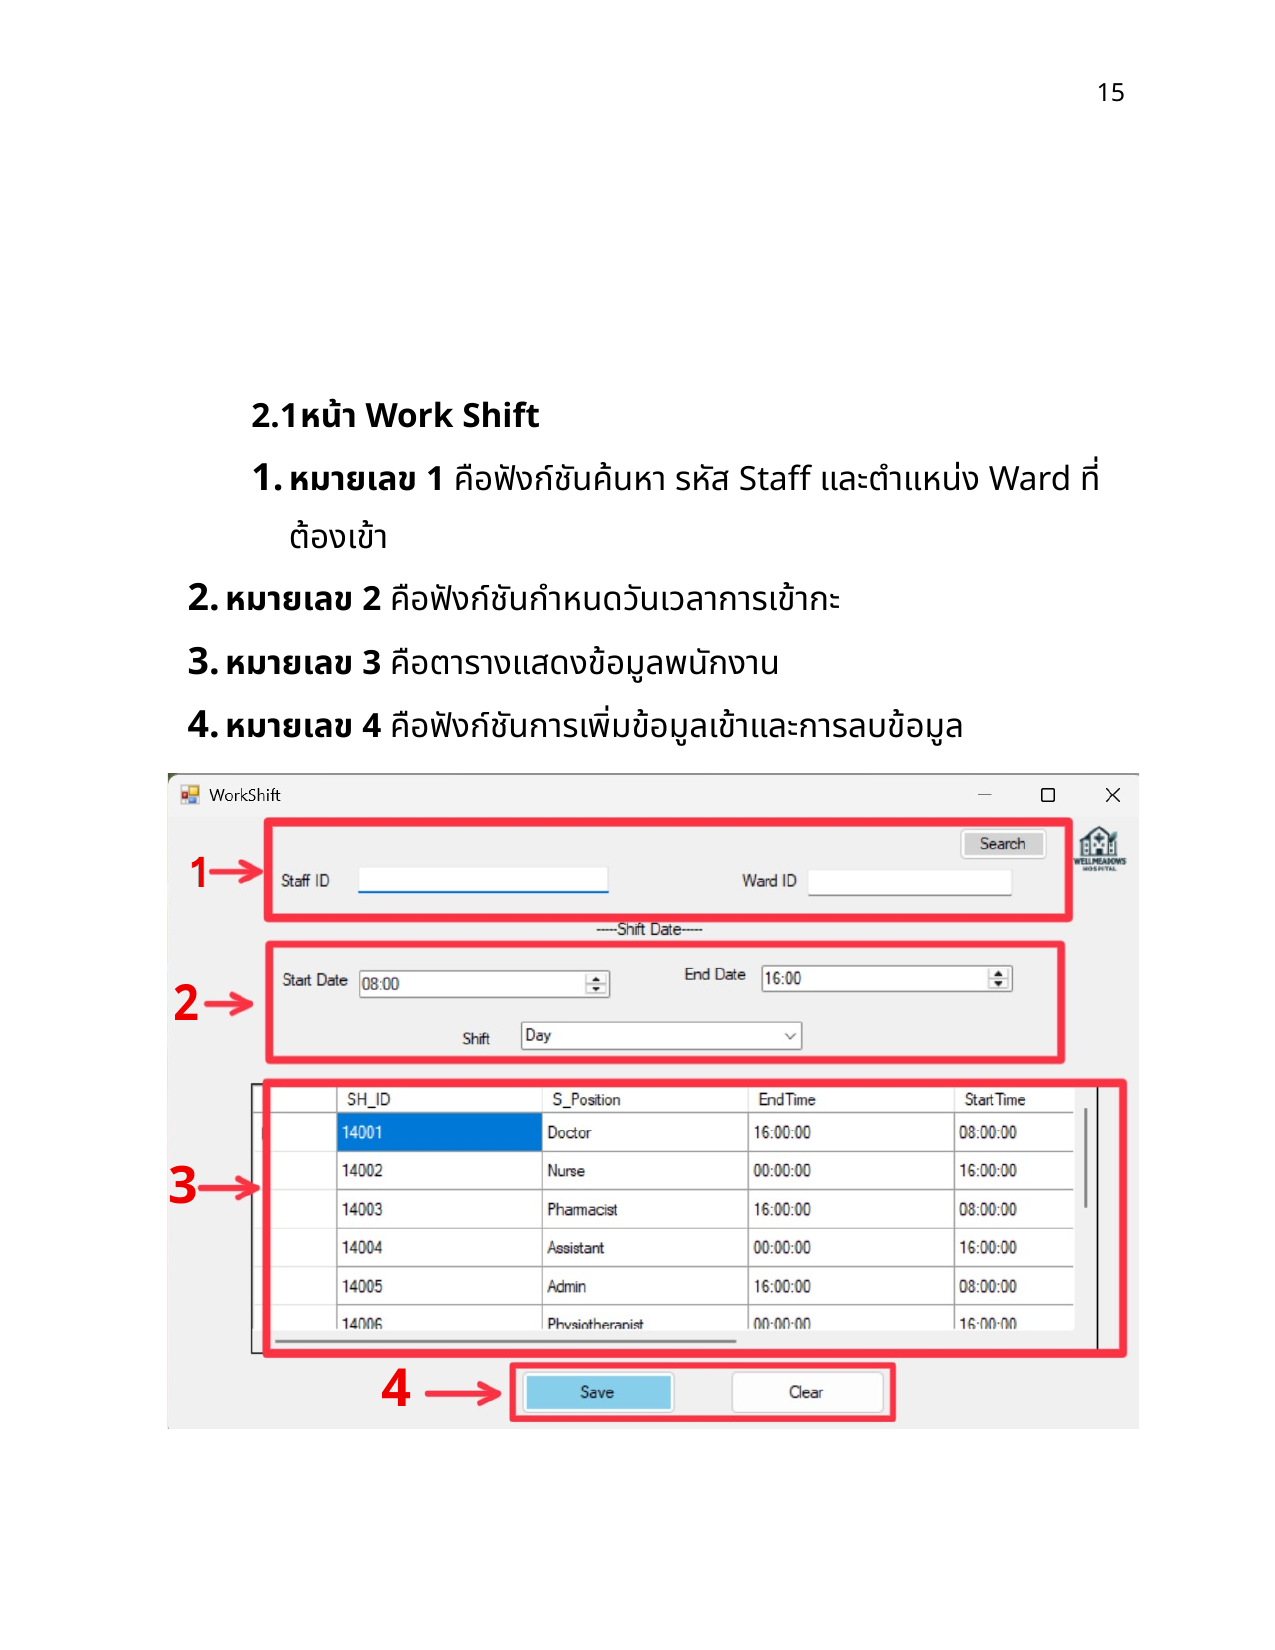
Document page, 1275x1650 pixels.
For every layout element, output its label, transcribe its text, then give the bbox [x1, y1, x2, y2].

list หมายเลข 2 คือฟังก์ชันกำหนดวันเวลาการเข้ากะ [187, 571, 1125, 626]
list หมายเลข 3 คือตารางแสดงข้อมูลพนักงาน [187, 634, 1125, 689]
picture [167, 773, 1138, 1430]
list หน้า Work Shift [187, 392, 1125, 443]
list หมายเลข 1 คือฟังก์ชันค้นหา รหัส Staff และตำแหน่ง Ward ที่ต้องเข้า [187, 450, 1125, 563]
list หมายเลข 4 คือฟังก์ชันการเพิ่มข้อมูลเข้าและการลบข้อมูล [187, 697, 1125, 752]
